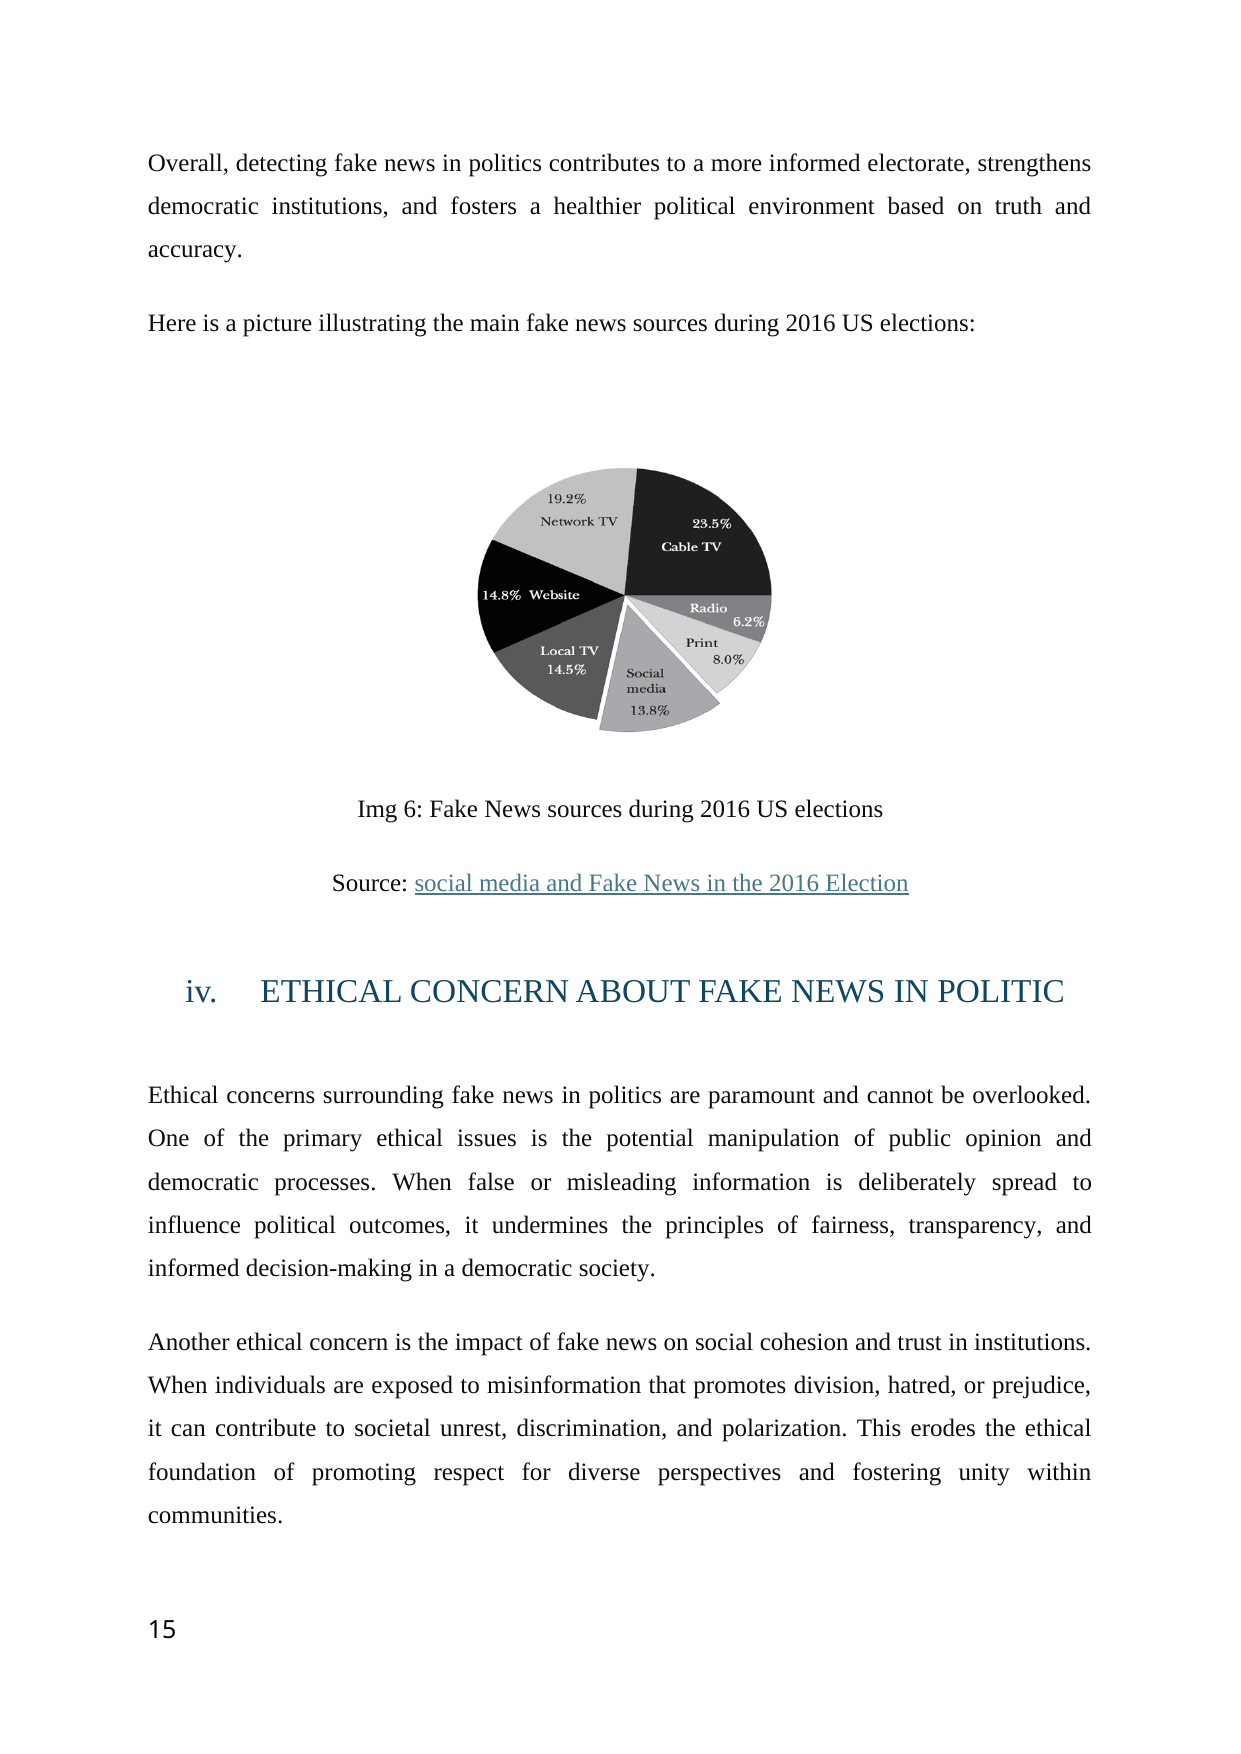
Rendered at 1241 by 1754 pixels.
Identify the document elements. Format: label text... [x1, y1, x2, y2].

text Ethical concerns surrounding fake news in politics are paramount and cannot be overlooked. One of the primary ethical issues is the potential manipulation of public opinion and democratic processes. When false or misleading information is deliberately spread to influence political outcomes, it undermines the principles of fairness, transparency, and informed decision-making in a democratic society. [148, 1080, 1093, 1282]
subtitle ETHICAL CONCERN ABOUT FAKE NEWS IN POLITIC [185, 971, 1093, 1010]
text Source: social media and Fake News in the 2016 Election [148, 868, 1093, 897]
text Here is a picture illustrating the main fake news sources during 2016 US elections: [148, 308, 1093, 337]
picture [405, 457, 835, 749]
text Img 6: Fake News sources during 2016 US elections [148, 794, 1093, 823]
text Another ethical concern is the impact of fake news on social cohesion and trust in institutions. When individuals are exposed to misinformation that promotes division, hatred, or prejudice, it can contribute to societal unrest, discrimination, and polarization. This erodes the ethical foundation of promoting respect for diverse perspectives and fostering unity within communities. [148, 1327, 1093, 1528]
text Overall, detecting fake news in politics contributes to a more informed electorate, strengthens democratic institutions, and fosters a healthier political environment based on truth and accuracy. [148, 148, 1093, 263]
